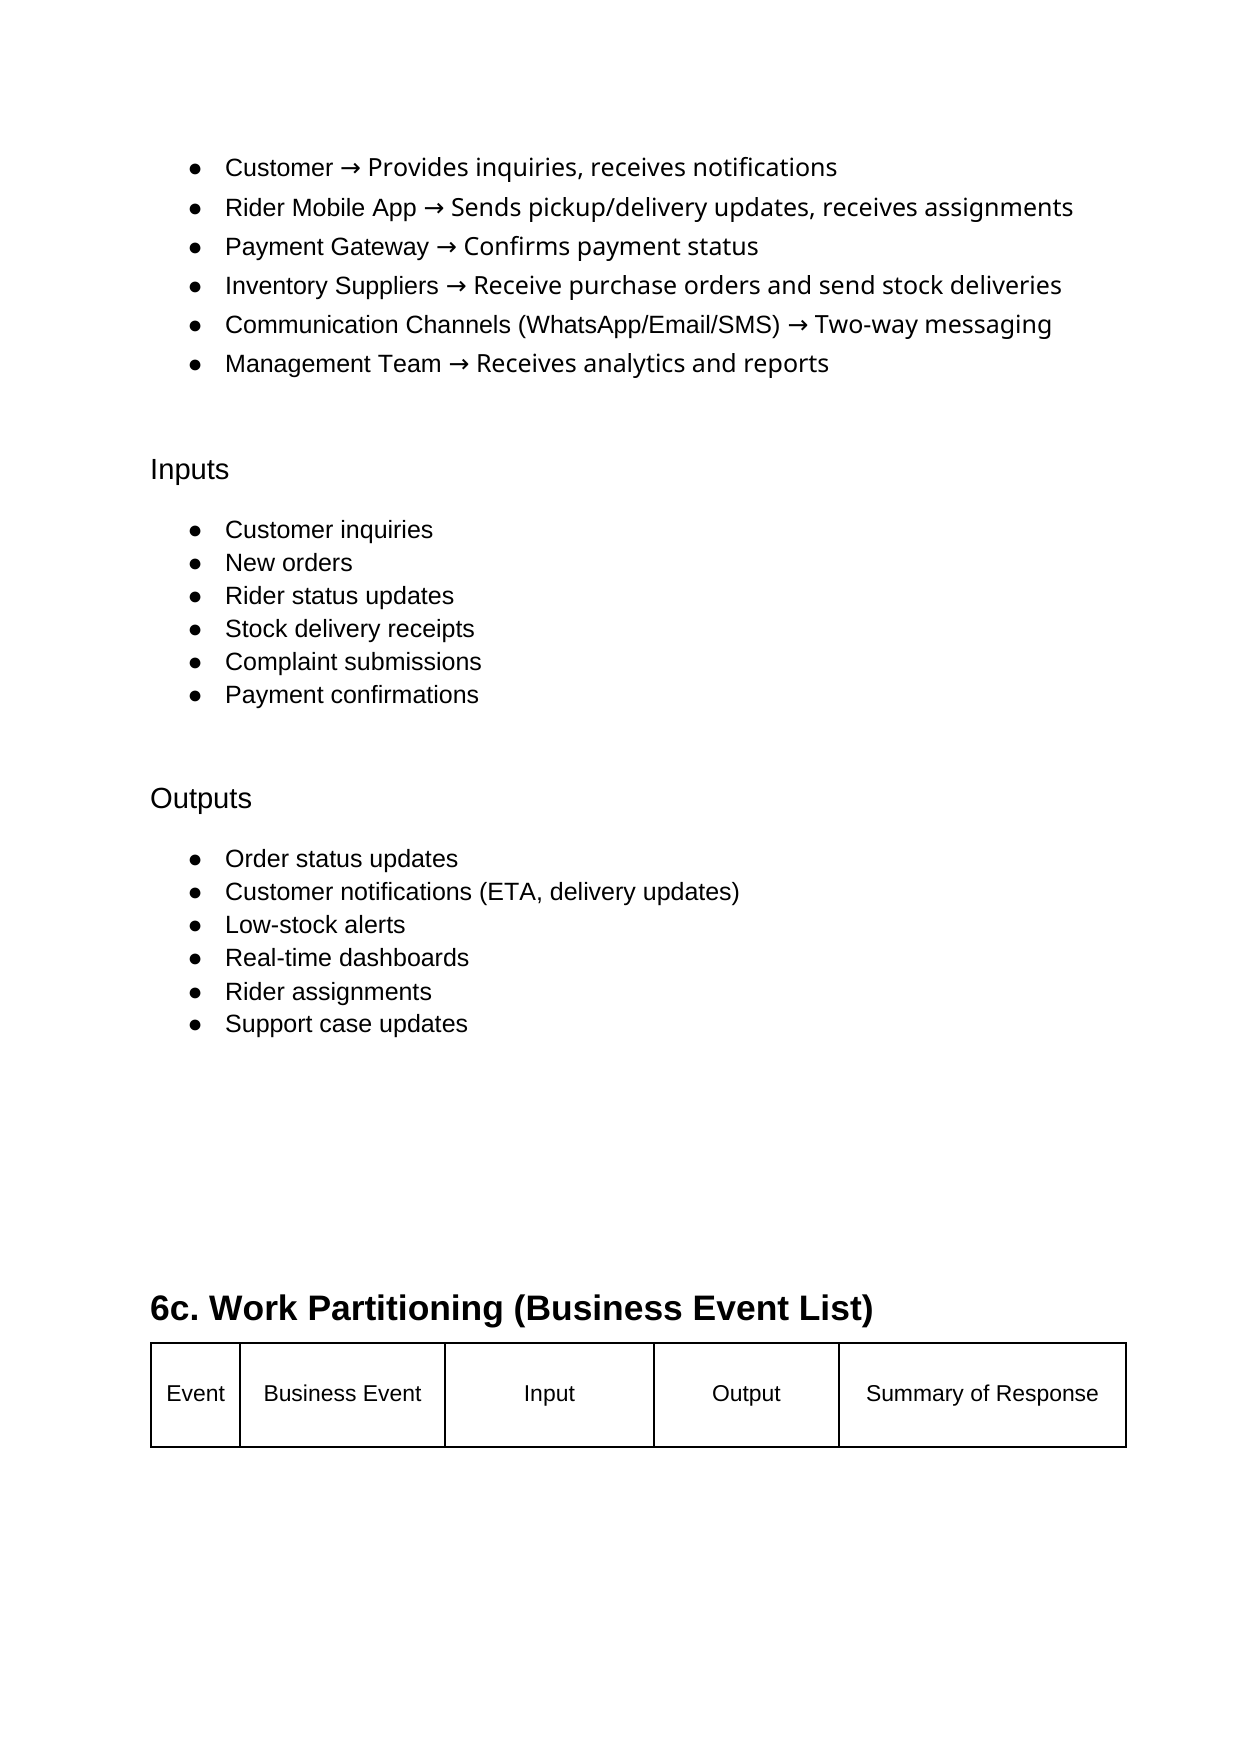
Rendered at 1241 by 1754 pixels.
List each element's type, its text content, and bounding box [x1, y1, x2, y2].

subtitle Outputs [150, 781, 1090, 814]
subtitle 6c. Work Partitioning (Business Event List) [150, 1287, 1090, 1328]
list Real-time dashboards [187, 943, 1090, 972]
table_header Event [152, 1344, 239, 1446]
list Low-stock alerts [187, 910, 1090, 939]
list Support case updates [187, 1009, 1090, 1076]
list Inventory Suppliers → Receive purchase orders and send stock deliveries [187, 267, 1090, 302]
list Communication Channels (WhatsApp/Email/SMS) → Two-way messaging [187, 307, 1090, 341]
table_header Input [446, 1344, 653, 1446]
list Rider assignments [187, 976, 1090, 1005]
list Payment Gateway → Confirms payment status [187, 228, 1090, 262]
table_header Summary of Response [840, 1344, 1125, 1446]
list New orders [187, 548, 1090, 577]
table_header Output [655, 1344, 838, 1446]
list Payment confirmations [187, 680, 1090, 747]
list Customer inquiries [187, 515, 1090, 544]
list Customer → Provides inquiries, receives notifications [187, 150, 1090, 184]
list Customer notifications (ETA, delivery updates) [187, 877, 1090, 906]
list Stock delivery receipts [187, 614, 1090, 643]
list Rider Mobile App → Sends pickup/delivery updates, receives assignments [187, 189, 1090, 223]
list Complaint submissions [187, 647, 1090, 676]
table_header Business Event [241, 1344, 444, 1446]
list Order status updates [187, 844, 1090, 873]
list Management Team → Receives analytics and reports [187, 346, 1090, 418]
list Rider status updates [187, 581, 1090, 610]
subtitle Inputs [150, 452, 1090, 485]
